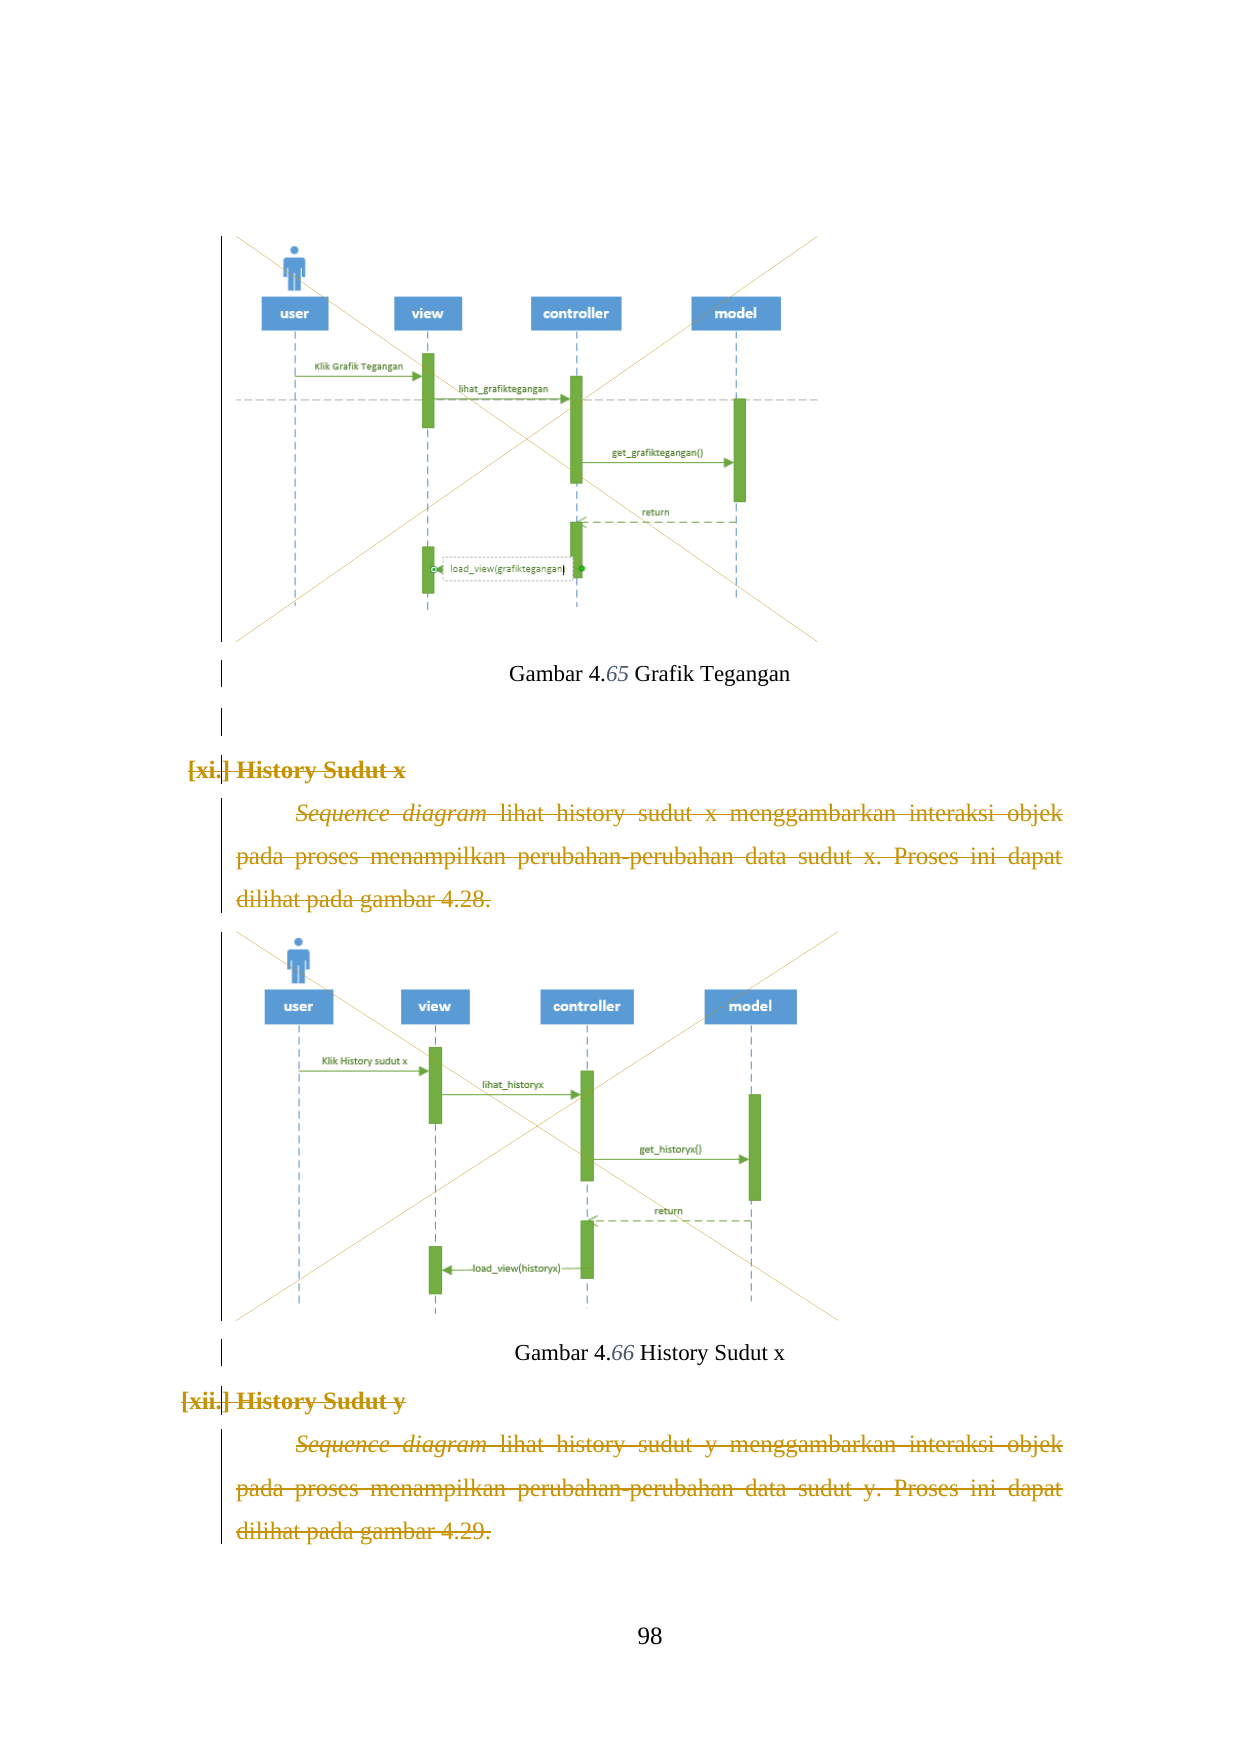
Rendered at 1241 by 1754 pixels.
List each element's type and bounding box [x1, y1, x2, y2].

picture [238, 931, 837, 1125]
picture [236, 933, 535, 1319]
picture [236, 237, 525, 641]
picture [238, 440, 816, 642]
picture [238, 1127, 837, 1321]
picture [238, 236, 816, 438]
picture [539, 932, 839, 1320]
picture [529, 237, 818, 641]
